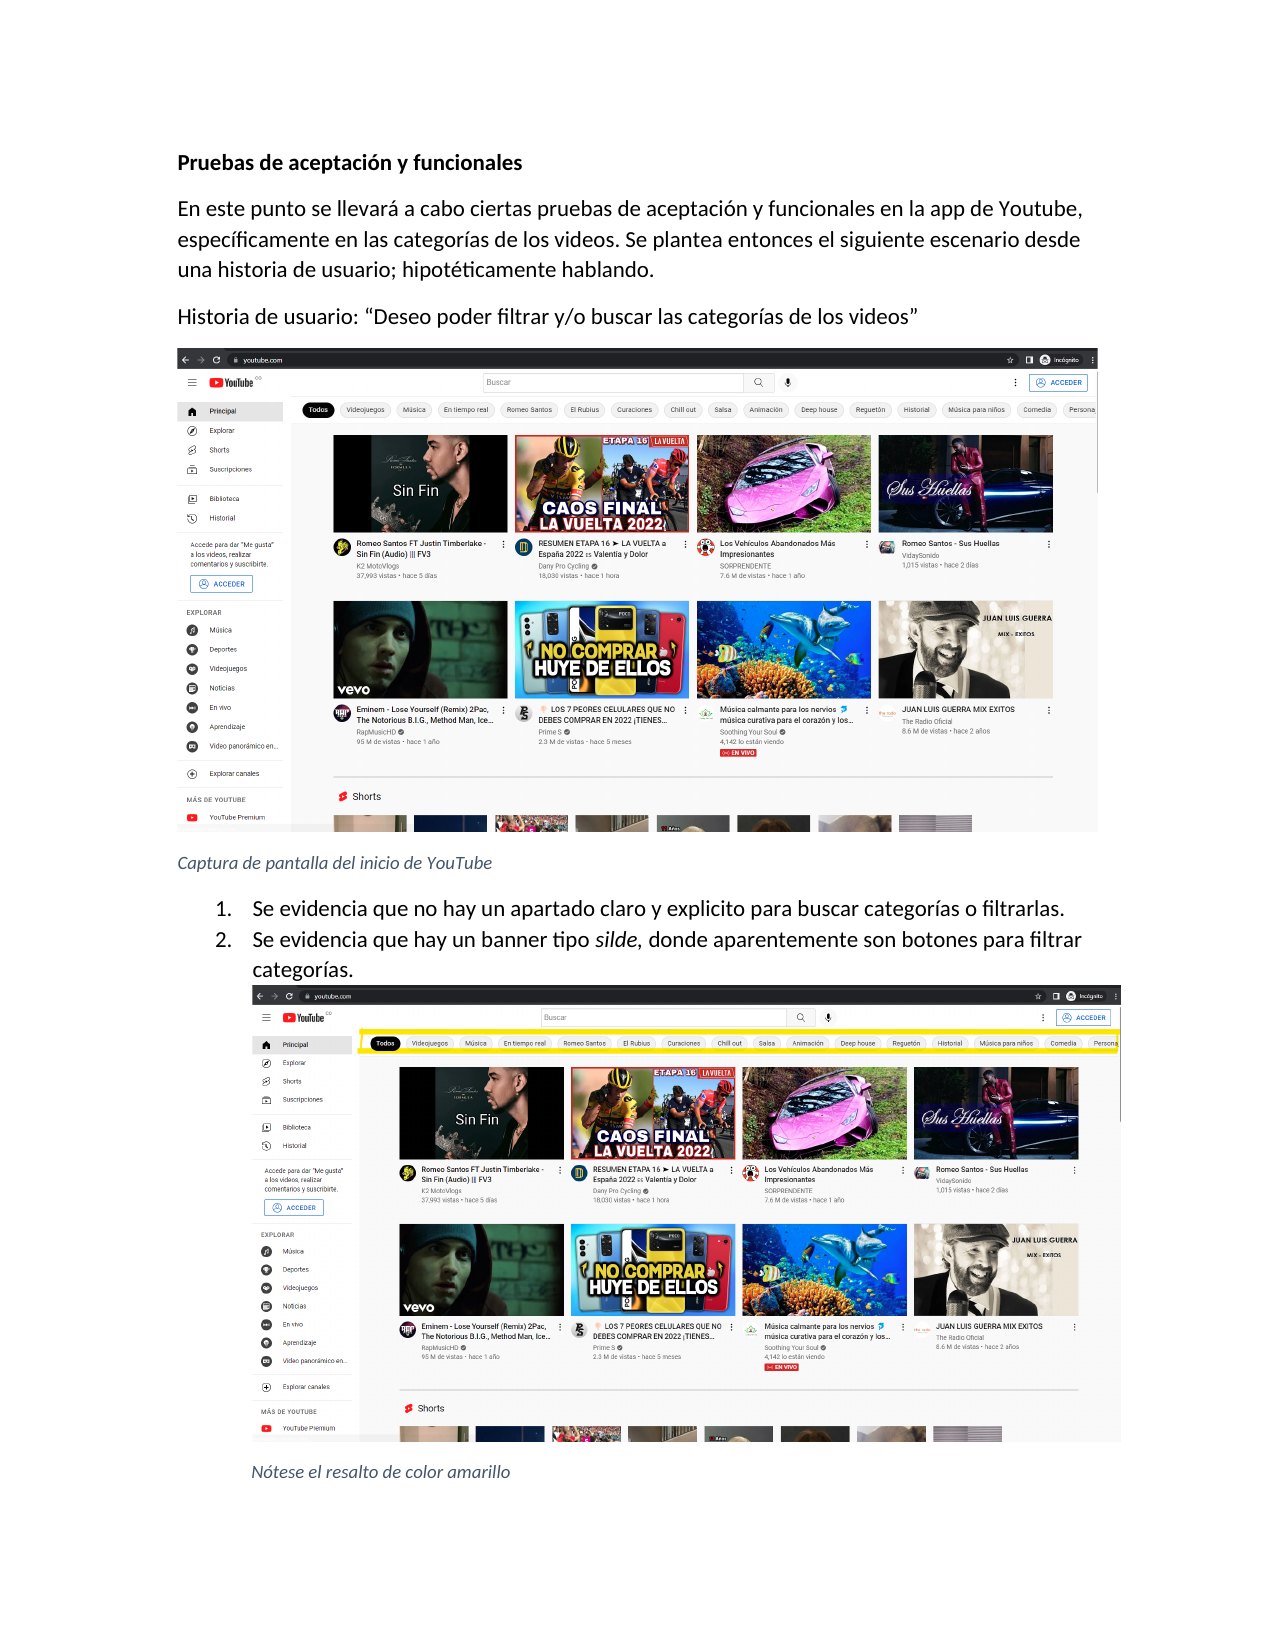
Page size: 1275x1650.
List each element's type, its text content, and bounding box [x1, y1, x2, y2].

text Pruebas de aceptación y funcionales [177, 148, 1098, 176]
picture [252, 985, 1121, 1442]
picture [177, 348, 1098, 832]
text En este punto se llevará a cabo ciertas pruebas de aceptación y funcionales en la app de Youtube, específicamente en las categorías de los videos. Se plantea entonces el siguiente escenario desde una historia de usuario; hipotéticamente hablando. [177, 194, 1098, 283]
list Se evidencia que no hay un apartado claro y explicito para buscar categorías o filtrarlas. [215, 894, 1098, 923]
text Historia de usuario: “Deseo poder filtrar y/o buscar las categorías de los videos” [177, 302, 1098, 330]
text Nótese el resalto de color amarillo [177, 1460, 1098, 1483]
text Captura de pantalla del inicio de YouTube [177, 851, 1098, 874]
